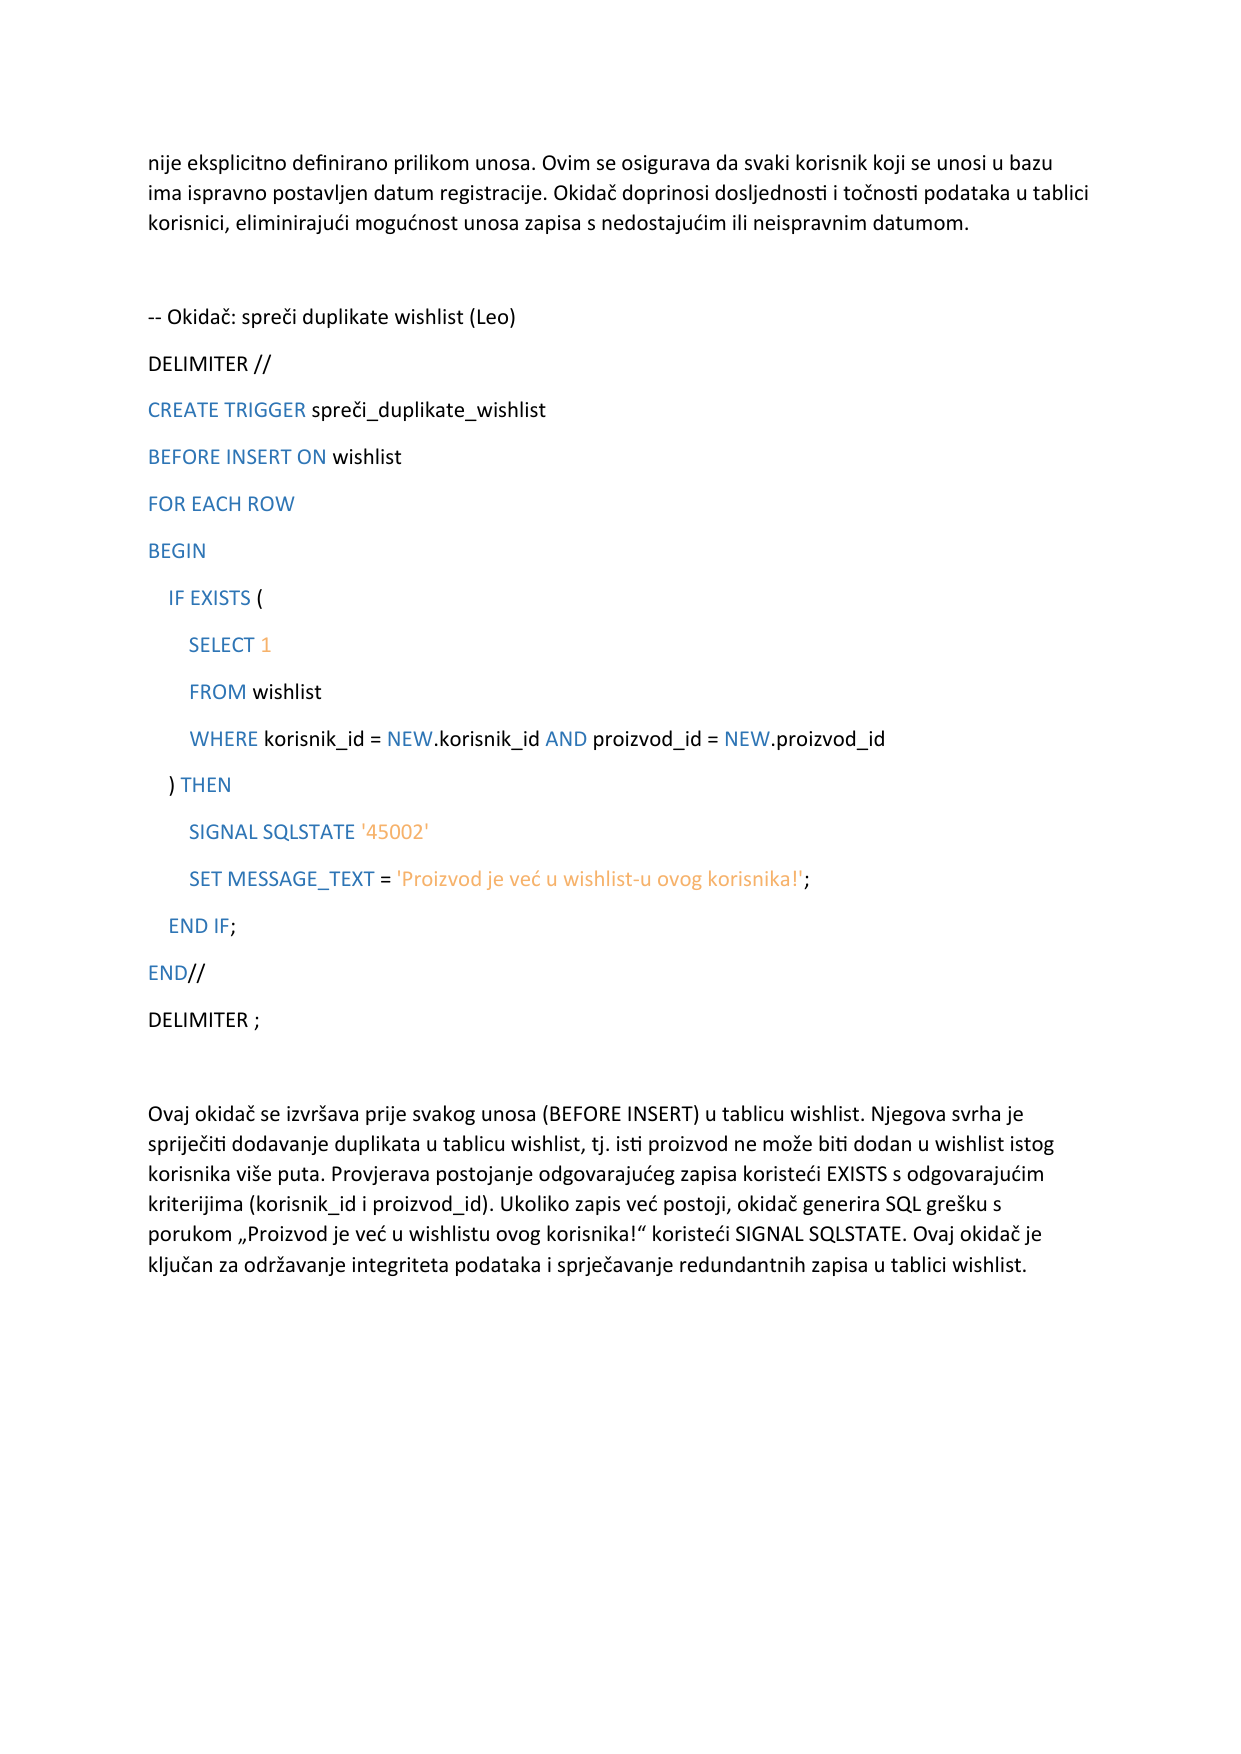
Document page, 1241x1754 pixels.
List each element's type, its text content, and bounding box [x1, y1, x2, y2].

text DELIMITER // [148, 349, 1093, 377]
text ) THEN [148, 771, 1093, 798]
text WHERE korisnik_id = NEW.korisnik_id AND proizvod_id = NEW.proizvod_id [148, 724, 1093, 752]
text BEGIN [148, 536, 1093, 564]
text BEFORE INSERT ON wishlist [148, 442, 1093, 470]
text END IF; [148, 911, 1093, 939]
text END// [148, 958, 1093, 986]
text SET MESSAGE_TEXT = 'Proizvod je već u wishlist-u ovog korisnika!'; [148, 864, 1093, 892]
text FOR EACH ROW [148, 489, 1093, 517]
text SELECT 1 [148, 630, 1093, 658]
text SIGNAL SQLSTATE '45002' [148, 817, 1093, 845]
text -- Okidač: spreči duplikate wishlist (Leo) [148, 302, 1093, 330]
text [148, 148, 1093, 236]
text FROM wishlist [148, 677, 1093, 705]
text Ovaj okidač se izvršava prije svakog unosa (BEFORE INSERT) u tablicu wishlist. Njegova svrha je spriječiti dodavanje duplikata u tablicu wishlist, tj. isti proizvod ne može biti dodan u wishlist istog korisnika više puta. Provjerava postojanje odgovarajućeg zapisa koristeći EXISTS s odgovarajućim kriterijima (korisnik_id i proizvod_id). Ukoliko zapis već postoji, okidač generira SQL grešku s porukom „Proizvod je već u wishlistu ovog korisnika!“ koristeći SIGNAL SQLSTATE. Ovaj okidač je ključan za održavanje integriteta podataka i sprječavanje redundantnih zapisa u tablici wishlist. [148, 1099, 1093, 1278]
text CREATE TRIGGER spreči_duplikate_wishlist [148, 396, 1093, 423]
text IF EXISTS ( [148, 583, 1093, 611]
text DELIMITER ; [148, 1005, 1093, 1033]
